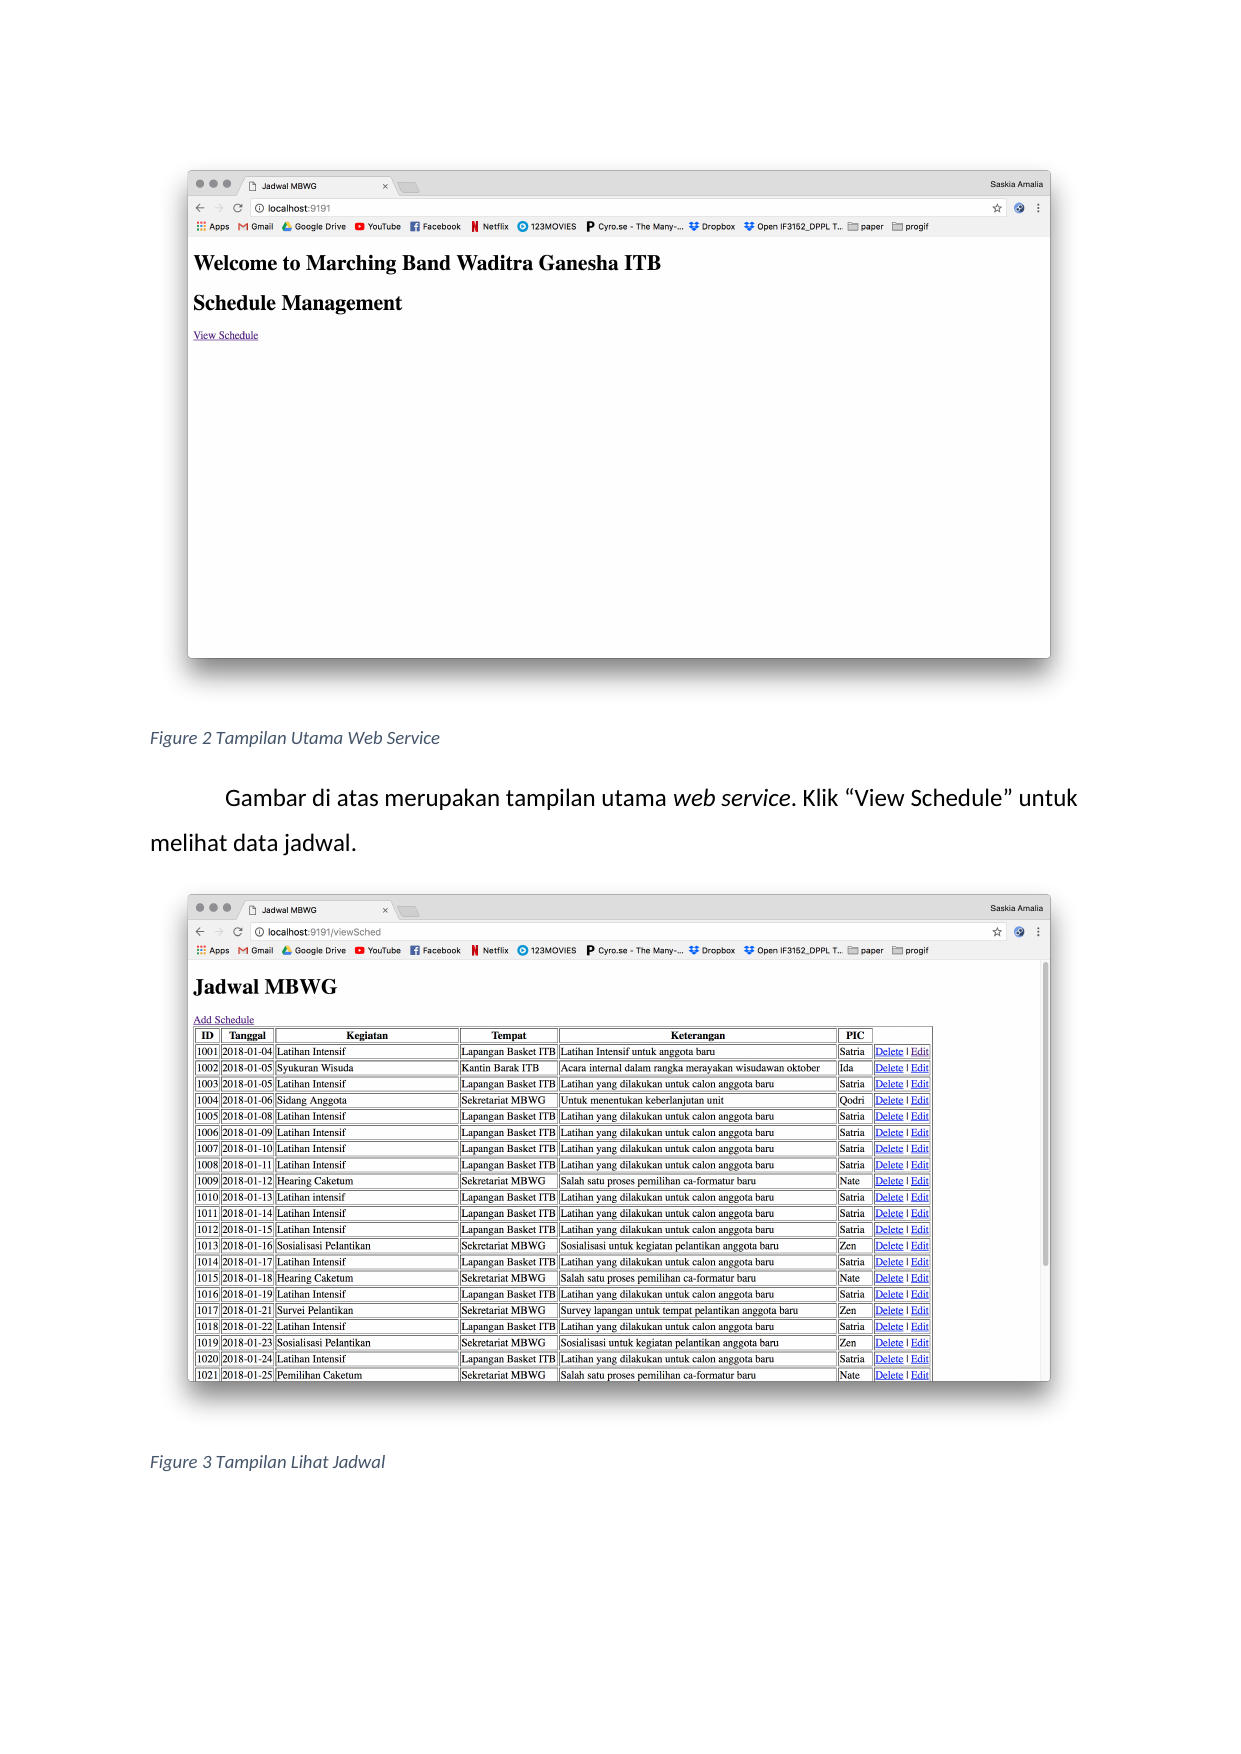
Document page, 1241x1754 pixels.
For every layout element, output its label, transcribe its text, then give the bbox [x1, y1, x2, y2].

text Gambar di atas merupakan tampilan utama web service. Klik “View Schedule” untuk melihat data jadwal. [150, 782, 1090, 858]
picture [150, 150, 1088, 712]
picture [150, 873, 1088, 1435]
